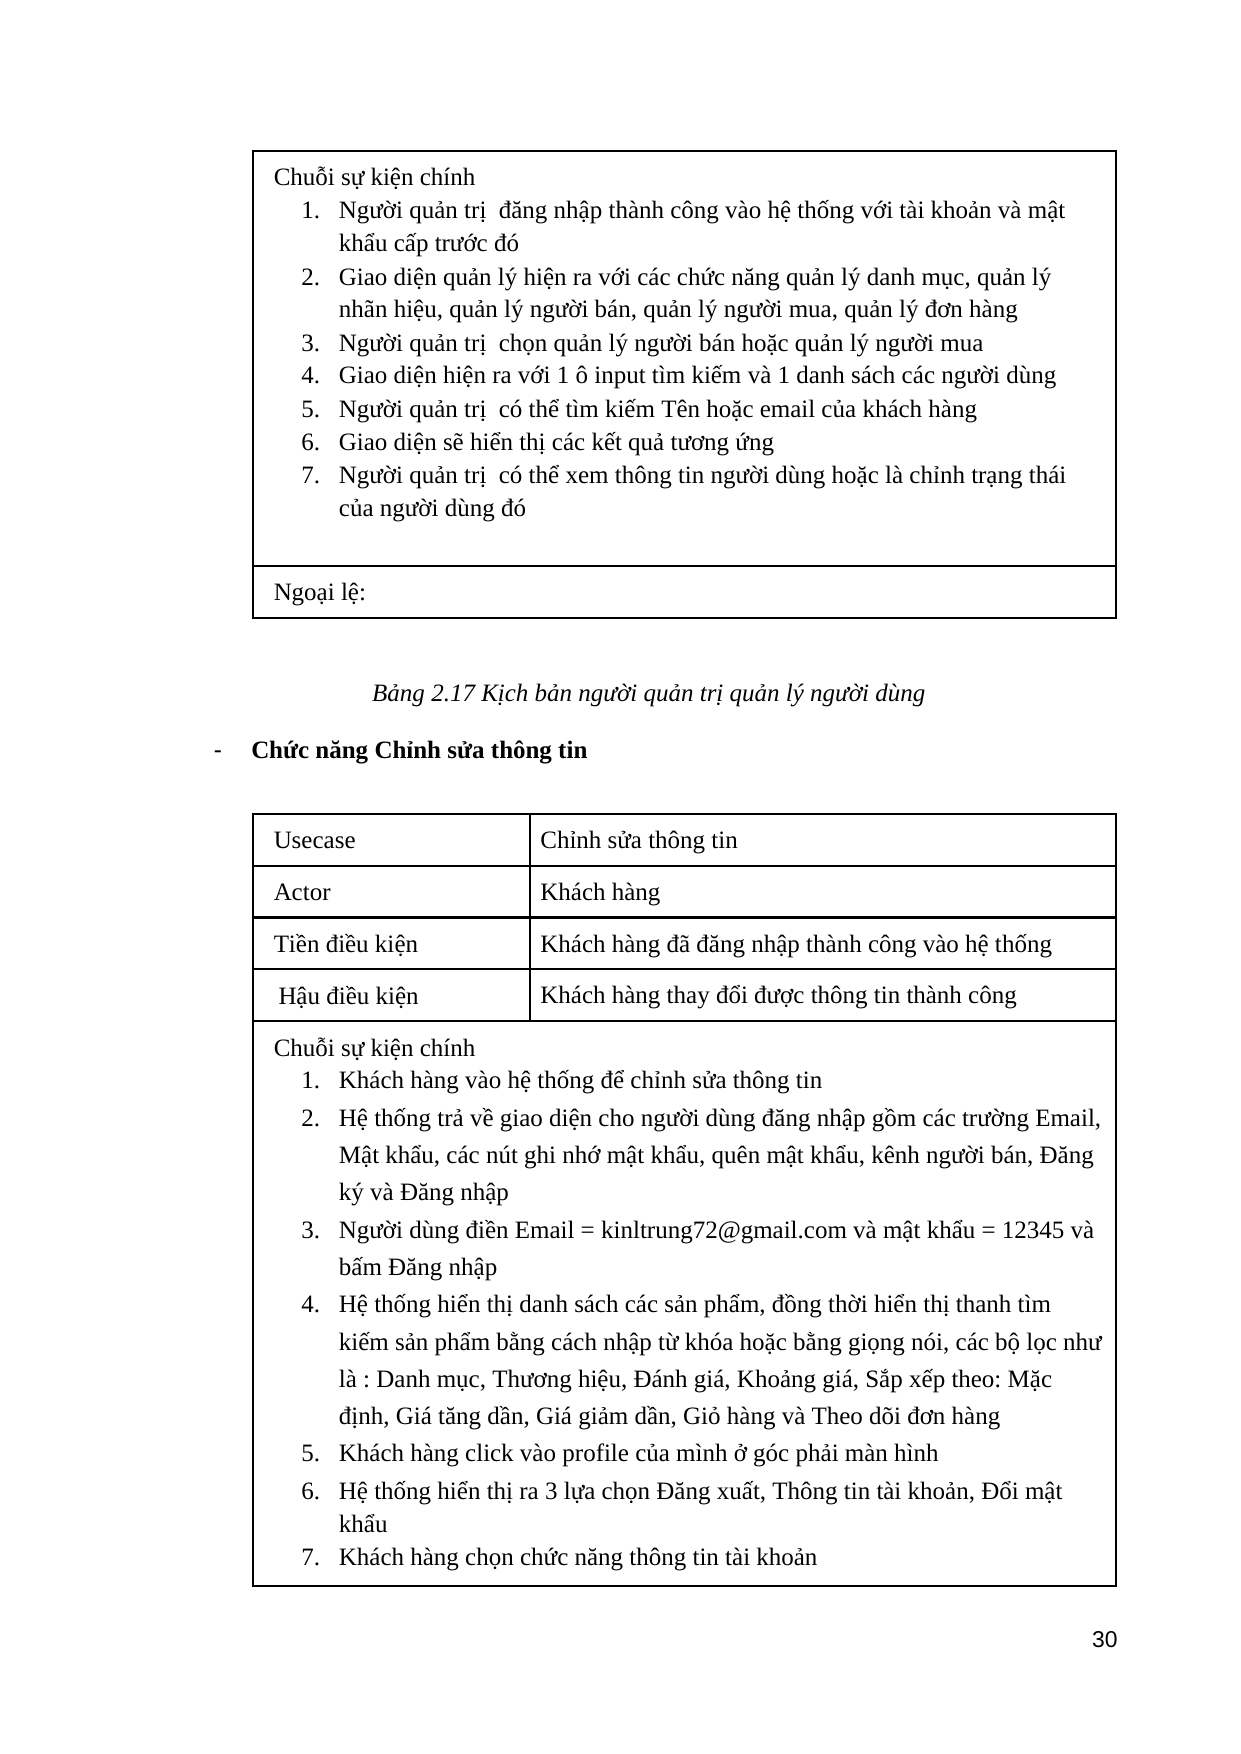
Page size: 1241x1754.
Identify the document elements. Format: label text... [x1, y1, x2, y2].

table_cell Khách hàng thay đổi được thông tin thành công [531, 970, 1115, 1020]
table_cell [254, 1022, 1115, 1585]
table_header Chỉnh sửa thông tin [531, 815, 1115, 865]
table_cell Tiền điều kiện [254, 919, 529, 968]
table_cell Khách hàng [531, 867, 1115, 916]
text Bảng 2.17 Kịch bản người quản trị quản lý người dùng [177, 678, 1122, 707]
table_header Usecase [254, 815, 529, 865]
table_cell Hậu điều kiện [254, 970, 529, 1020]
table_cell Chuỗi sự kiện chính Người quản trị đăng nhập thành công vào hệ thống với tài khoản và mật khẩu cấp trước đó Giao diện quản lý hiện ra với các chức năng quản lý danh mục, quản lý nhãn hiệu, quản lý người bán, quản lý người mua, quản lý đơn hàng Người quản trị chọn quản lý người bán hoặc quản lý người mua Giao diện hiện ra với 1 ô input tìm kiếm và 1 danh sách các người dùng Người quản trị có thể tìm kiếm Tên hoặc email của khách hàng Giao diện sẽ hiển thị các kết quả tương ứng Người quản trị có thể xem thông tin người dùng hoặc là chỉnh trạng thái của người dùng đó [254, 152, 1115, 565]
table_cell Ngoại lệ: [254, 567, 1115, 617]
table_cell Actor [254, 867, 529, 916]
list Chức năng Chỉnh sửa thông tin [213, 732, 1122, 766]
table_cell Khách hàng đã đăng nhập thành công vào hệ thống [531, 919, 1115, 968]
